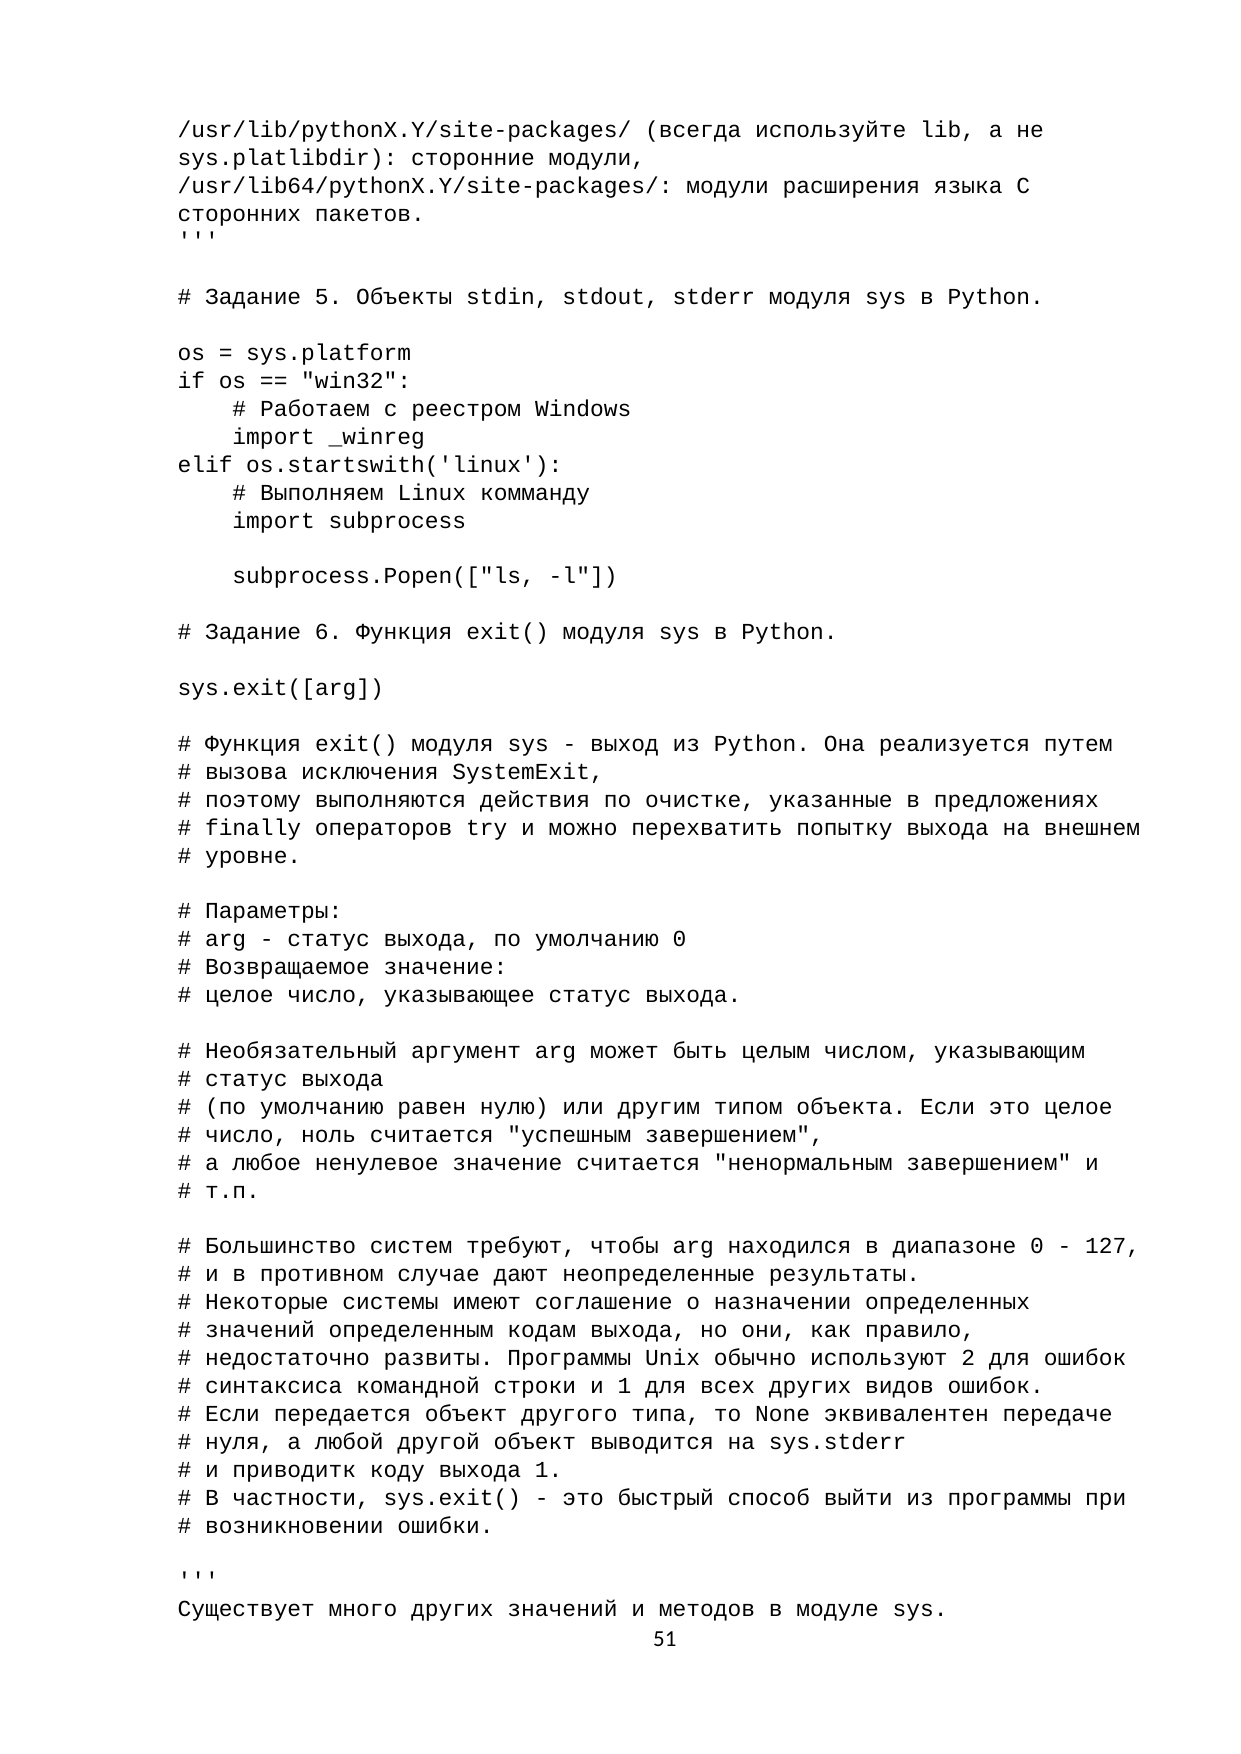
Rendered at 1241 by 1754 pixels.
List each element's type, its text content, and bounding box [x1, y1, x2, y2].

text # Задание 6. Функция exit() модуля sys в Python. [177, 621, 1152, 647]
text # нуля, а любой другой объект выводится на sys.stderr [177, 1430, 1152, 1456]
text # и приводитк коду выхода 1. [177, 1458, 1152, 1484]
text # Если передается объект другого типа, то None эквивалентен передаче [177, 1402, 1152, 1428]
text # недостаточно развиты. Программы Unix обычно используют 2 для ошибок [177, 1346, 1152, 1372]
text os = sys.platform [177, 341, 1152, 367]
text # Работаем с реестром Windows [177, 397, 1152, 423]
text # статус выхода [177, 1067, 1152, 1093]
text # поэтому выполняются действия по очистке, указанные в предложениях [177, 788, 1152, 814]
text # Параметры: [177, 900, 1152, 926]
text # возникновении ошибки. [177, 1514, 1152, 1540]
text # вызова исключения SystemExit, [177, 760, 1152, 786]
text # arg - статус выхода, по умолчанию 0 [177, 928, 1152, 954]
text # т.п. [177, 1179, 1152, 1205]
text # Задание 5. Объекты stdin, stdout, stderr модуля sys в Python. [177, 286, 1152, 312]
text # Выполняем Linux комманду [177, 481, 1152, 507]
text subprocess.Popen(["ls, -l"]) [177, 565, 1152, 591]
text import subprocess [177, 509, 1152, 535]
text # Функция exit() модуля sys - выход из Python. Она реализуется путем [177, 732, 1152, 758]
text elif os.startswith('linux'): [177, 453, 1152, 479]
text # целое число, указывающее статус выхода. [177, 983, 1152, 1009]
text # и в противном случае дают неопределенные результаты. [177, 1263, 1152, 1289]
text /usr/lib/pythonX.Y/site-packages/ (всегда используйте lib, а не sys.platlibdir): сторонние модули, [177, 118, 1152, 172]
text # В частности, sys.exit() - это быстрый способ выйти из программы при [177, 1486, 1152, 1512]
text if os == "win32": [177, 369, 1152, 395]
text sys.exit([arg]) [177, 676, 1152, 702]
text # Некоторые системы имеют соглашение о назначении определенных [177, 1291, 1152, 1317]
text # (по умолчанию равен нулю) или другим типом объекта. Если это целое [177, 1095, 1152, 1121]
text # Возвращаемое значение: [177, 956, 1152, 982]
text import _winreg [177, 425, 1152, 451]
text # finally операторов try и можно перехватить попытку выхода на внешнем [177, 816, 1152, 842]
text ''' [177, 230, 1152, 256]
text # число, ноль считается "успешным завершением", [177, 1123, 1152, 1149]
text ''' [177, 1570, 1152, 1596]
text # а любое ненулевое значение считается "ненормальным завершением" и [177, 1151, 1152, 1177]
text # уровне. [177, 844, 1152, 870]
text # Большинство систем требуют, чтобы arg находился в диапазоне 0 - 127, [177, 1235, 1152, 1261]
text Существует много других значений и методов в модуле sys. [177, 1598, 1152, 1624]
text # синтаксиса командной строки и 1 для всех других видов ошибок. [177, 1374, 1152, 1400]
text # значений определенным кодам выхода, но они, как правило, [177, 1318, 1152, 1344]
text # Необязательный аргумент arg может быть целым числом, указывающим [177, 1039, 1152, 1065]
text /usr/lib64/pythonX.Y/site-packages/: модули расширения языка C сторонних пакетов. [177, 174, 1152, 228]
